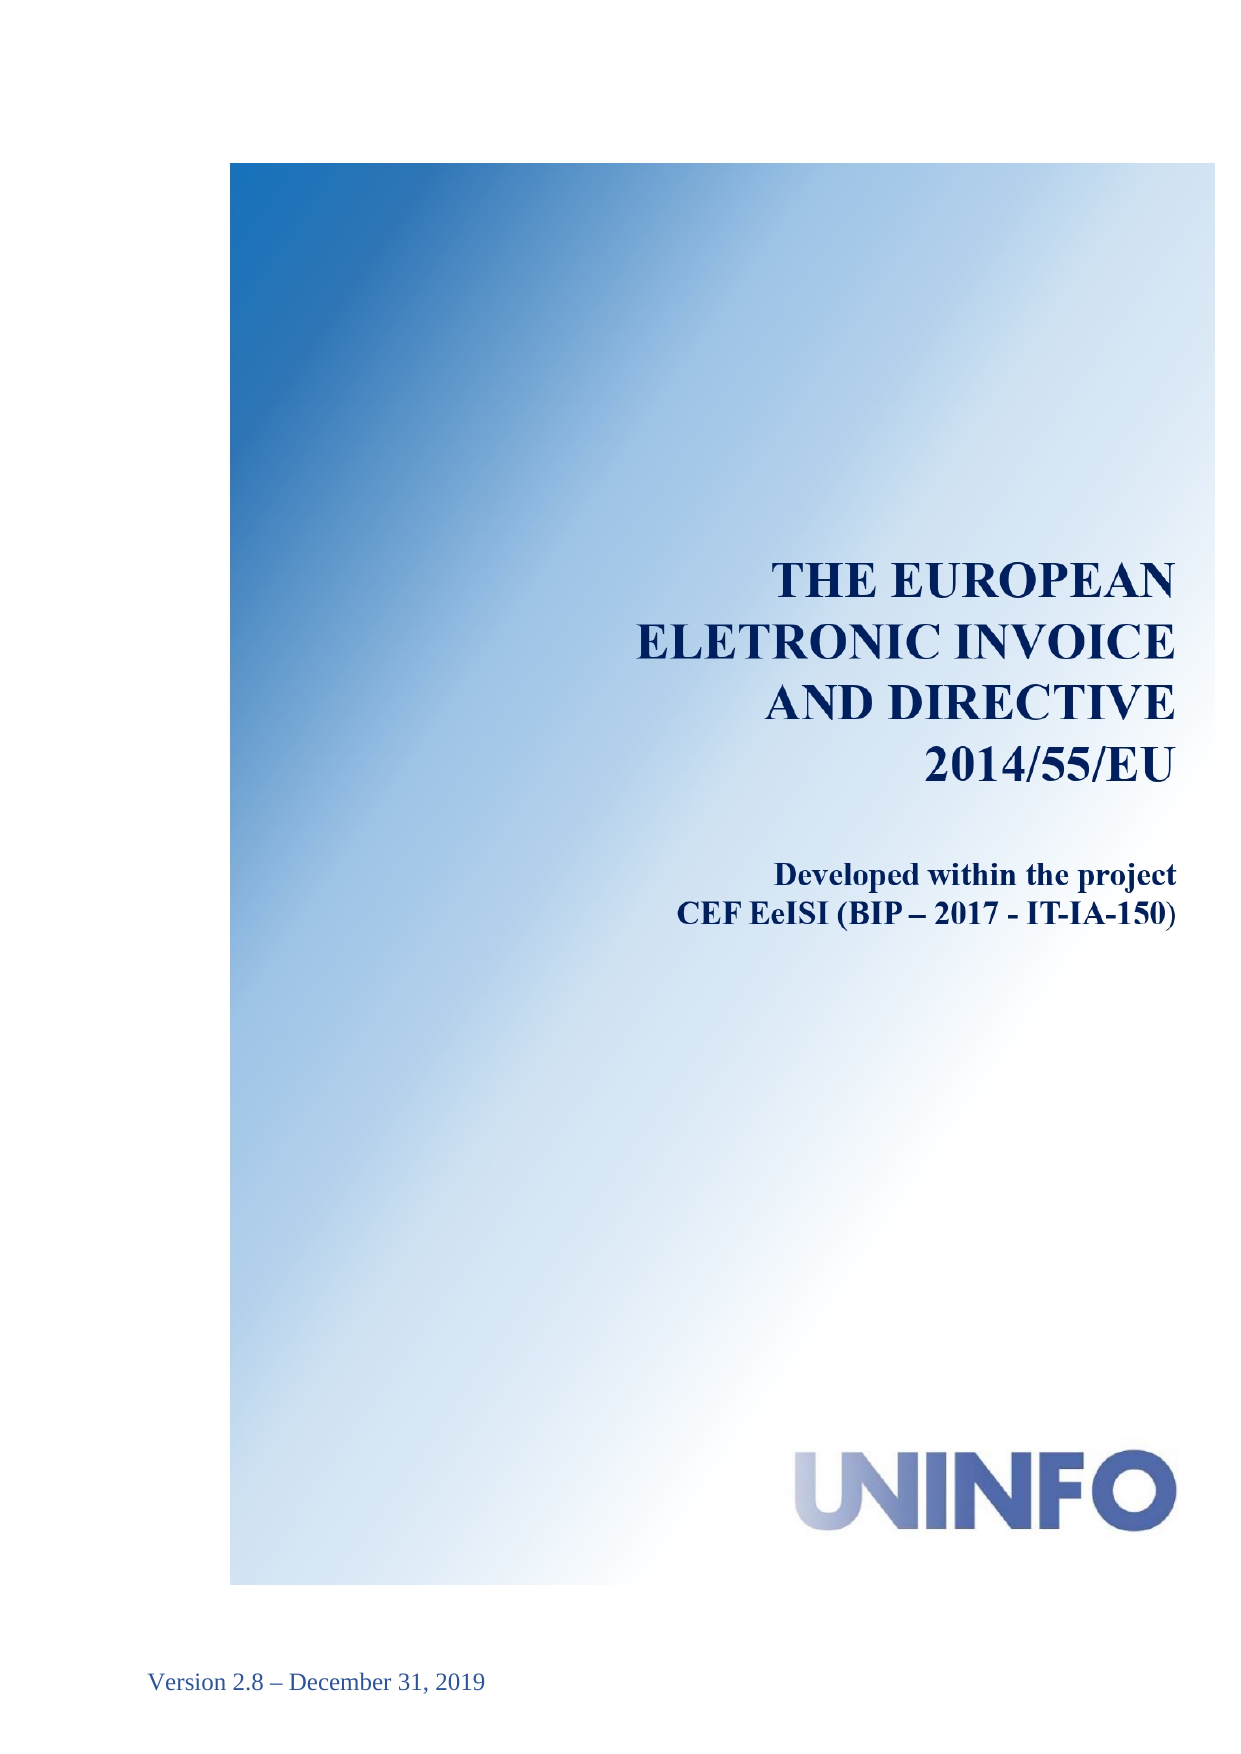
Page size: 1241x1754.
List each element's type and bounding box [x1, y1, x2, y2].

picture [220, 163, 1225, 1585]
